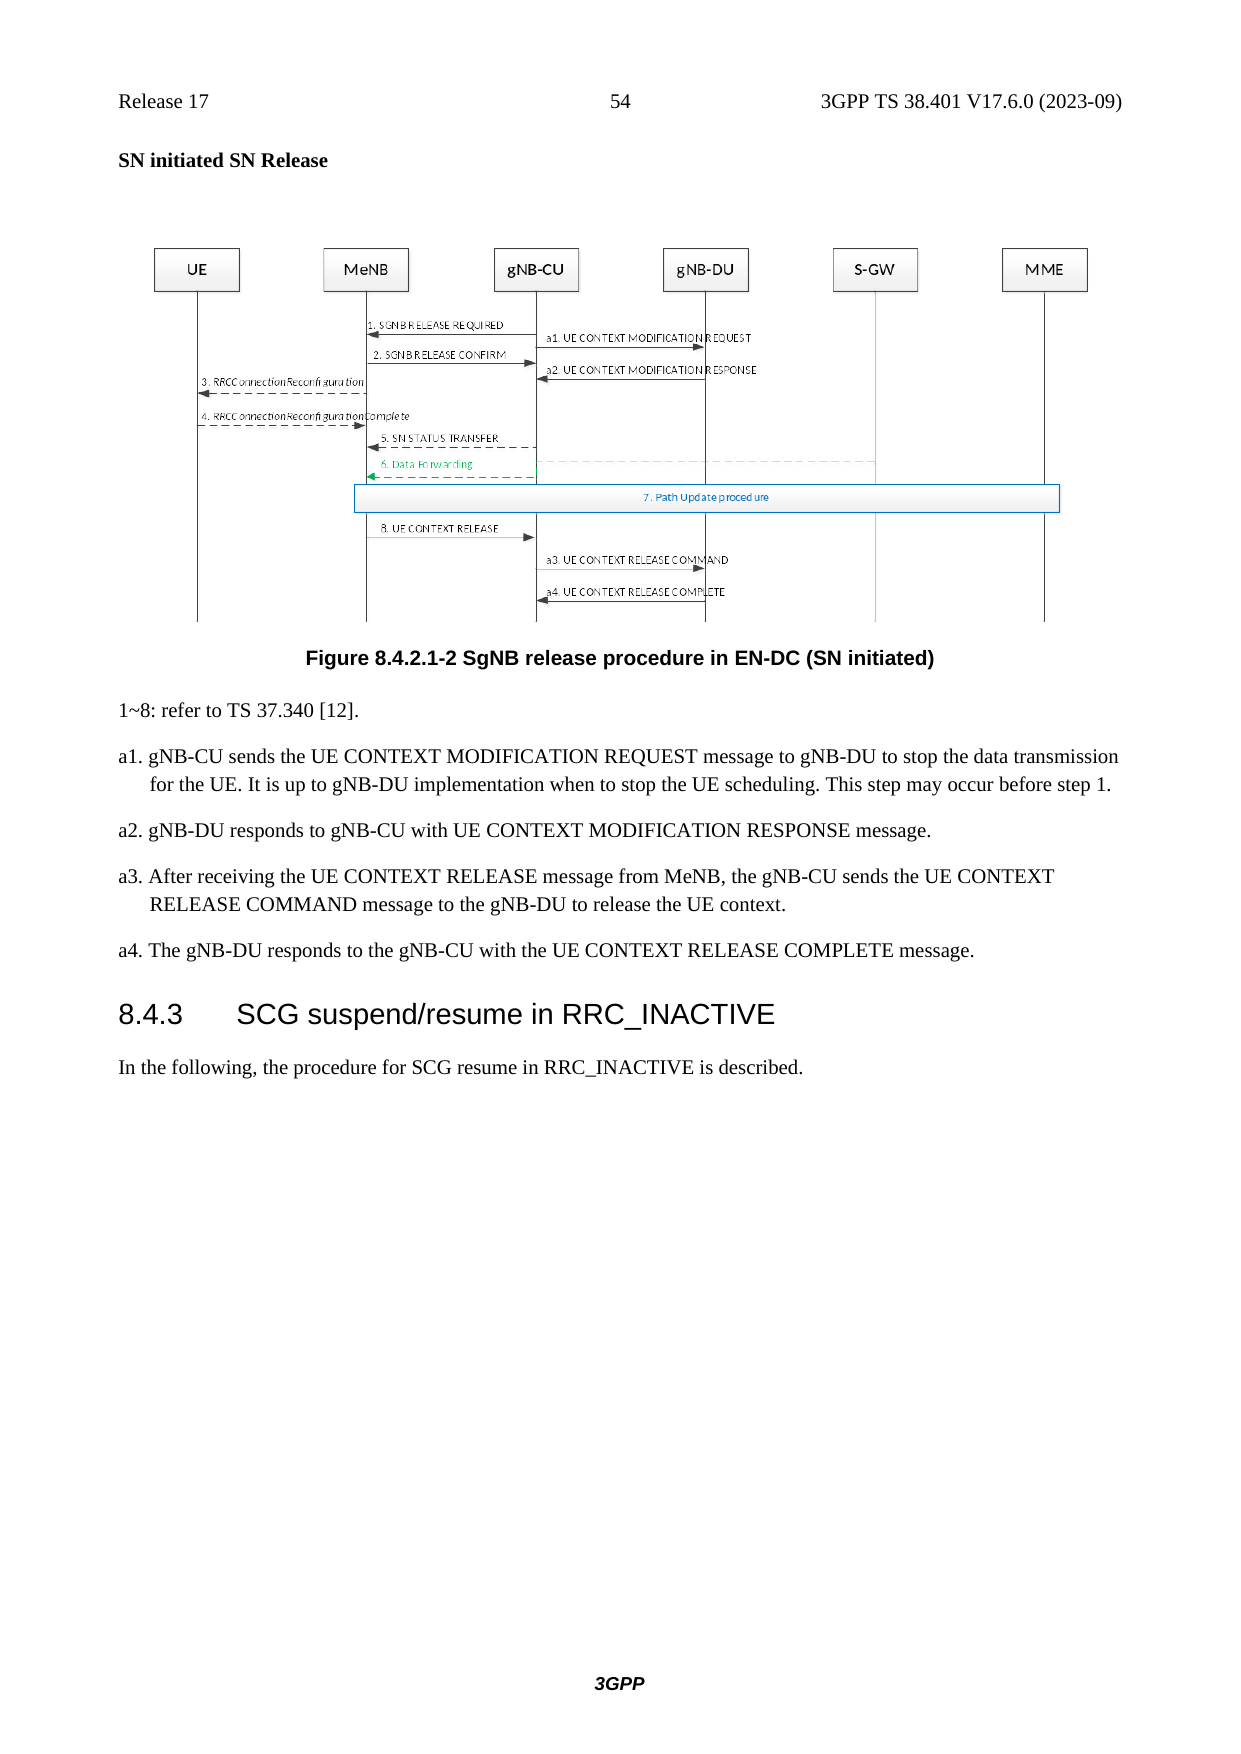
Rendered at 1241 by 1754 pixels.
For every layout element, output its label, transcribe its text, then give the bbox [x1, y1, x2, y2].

text a1. gNB-CU sends the UE CONTEXT MODIFICATION REQUEST message to gNB-DU to stop the data transmission for the UE. It is up to gNB-DU implementation when to stop the UE scheduling. This step may occur before step 1. [118, 744, 1122, 796]
subtitle 8.4.3 SCG suspend/resume in RRC_INACTIVE [118, 997, 1122, 1031]
text In the following, the procedure for SCG resume in RRC_INACTIVE is described. [118, 1054, 1122, 1079]
text 1~8: refer to TS 37.340 [12]. [118, 698, 1122, 722]
text SN initiated SN Release [118, 147, 1122, 172]
text a3. After receiving the UE CONTEXT RELEASE message from MeNB, the gNB-CU sends the UE CONTEXT RELEASE COMMAND message to the gNB-DU to release the UE context. [118, 864, 1122, 916]
text a2. gNB-DU responds to gNB-CU with UE CONTEXT MODIFICATION RESPONSE message. [118, 818, 1122, 842]
text Figure 8.4.2.1-2 SgNB release procedure in EN-DC (SN initiated) [118, 645, 1122, 669]
text a4. The gNB-DU responds to the gNB-CU with the UE CONTEXT RELEASE COMPLETE message. [118, 938, 1122, 962]
